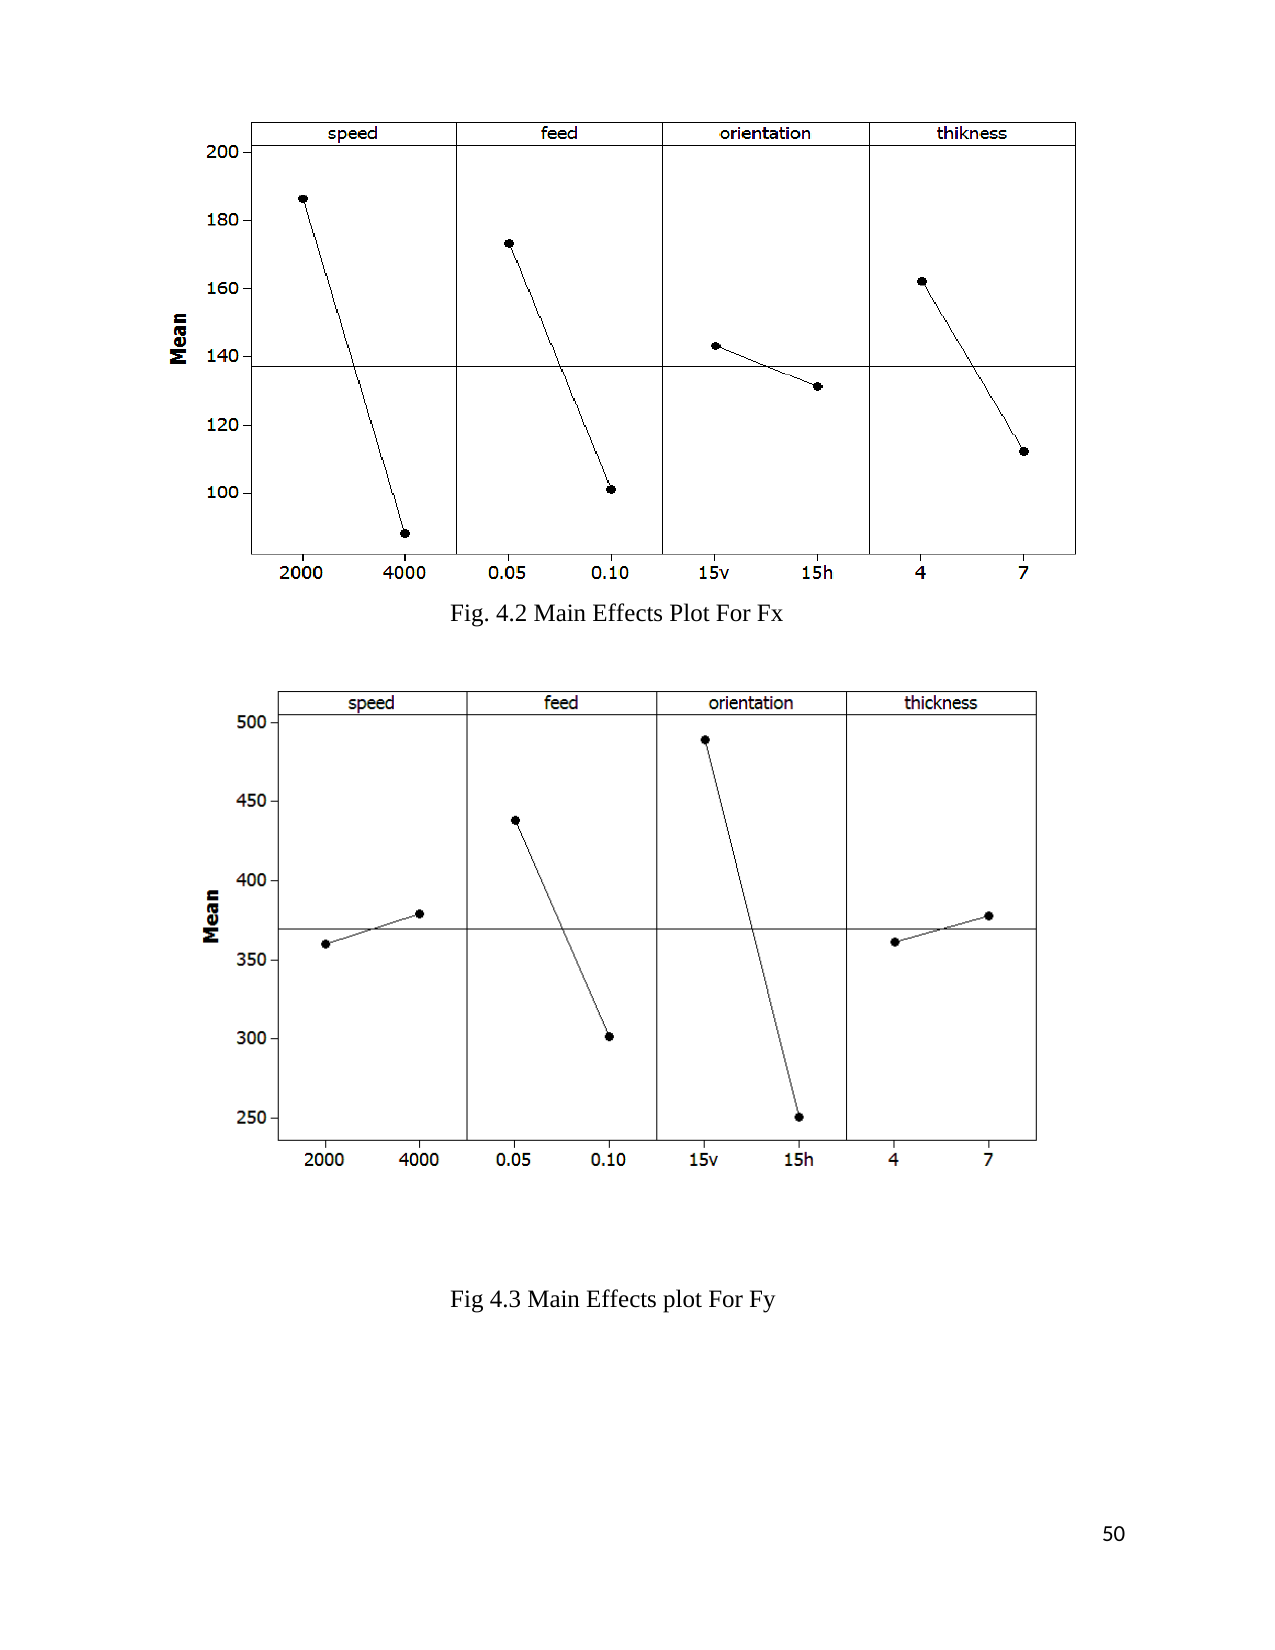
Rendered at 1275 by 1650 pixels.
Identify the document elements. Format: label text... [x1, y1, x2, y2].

text Fig 4.3 Main Effects plot For Fy [375, 1284, 1125, 1313]
text Fig. 4.2 Main Effects Plot For Fx [375, 150, 1125, 627]
